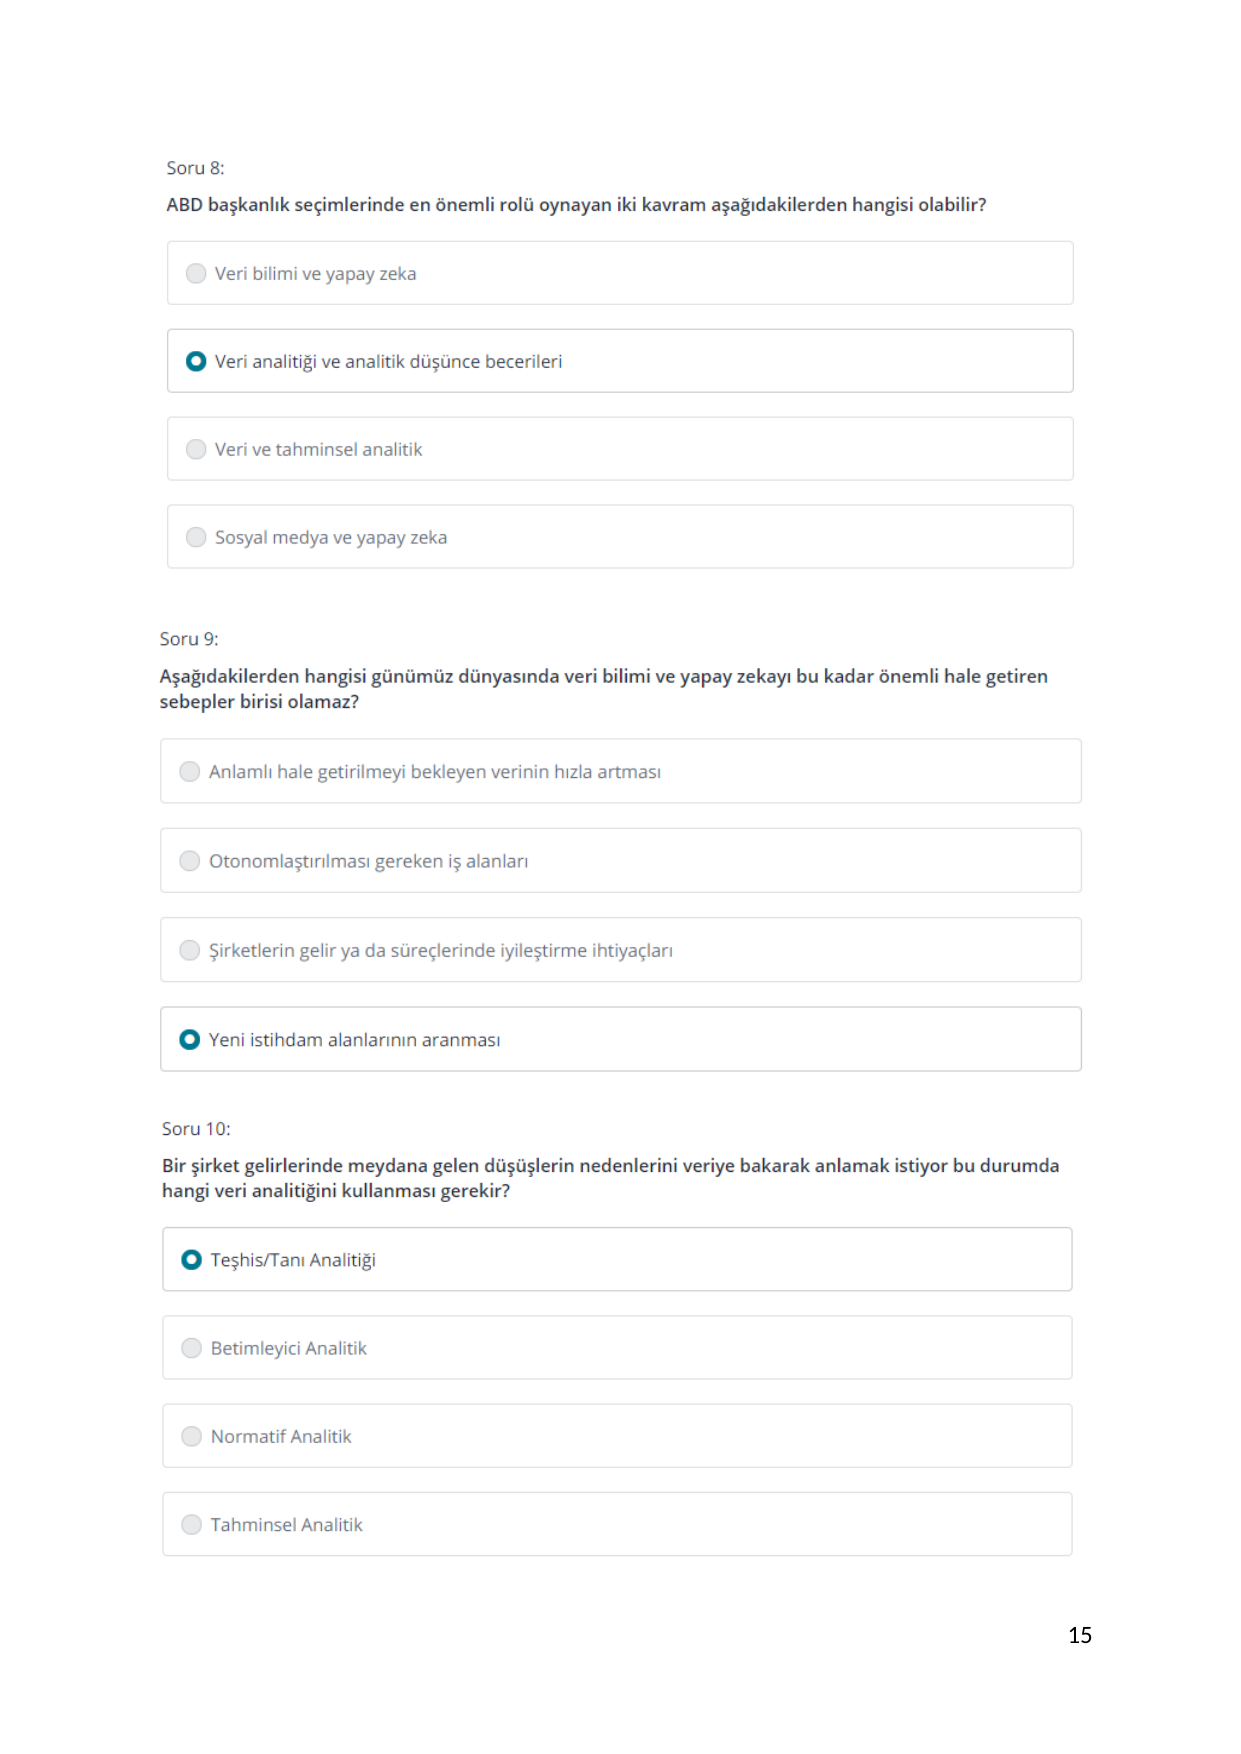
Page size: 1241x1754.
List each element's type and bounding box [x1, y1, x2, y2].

picture [147, 615, 1093, 1085]
picture [147, 147, 1093, 596]
picture [147, 1103, 1093, 1573]
